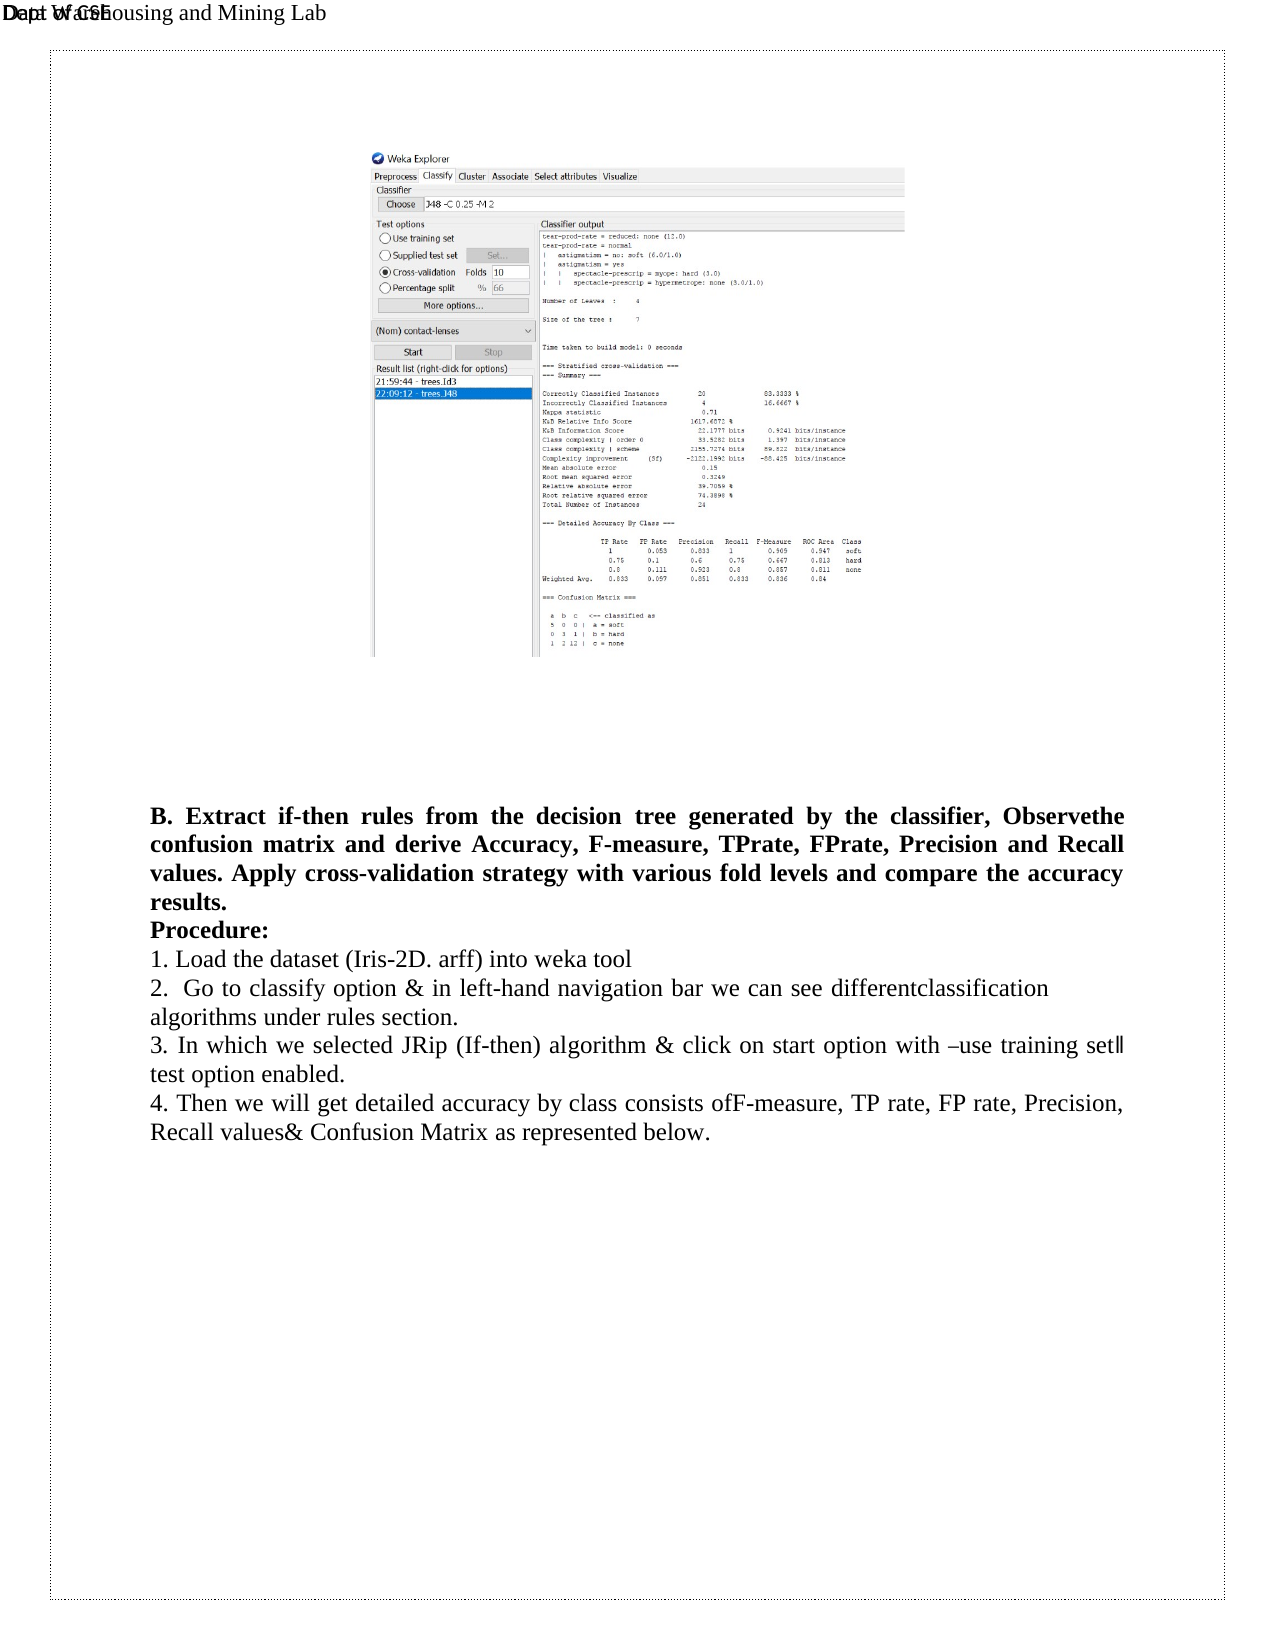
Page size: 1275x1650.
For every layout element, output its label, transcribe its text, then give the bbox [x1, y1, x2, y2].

list Go to classify option & in left-hand navigation bar we can see differentclassification algorithms under rules section. [150, 973, 1125, 1030]
list Then we will get detailed accuracy by class consists ofF-measure, TP rate, FP rate, Precision, Recall values& Confusion Matrix as represented below. [150, 1088, 1125, 1145]
list Load the dataset (Iris-2D. arff) into weka tool [150, 944, 1177, 973]
list In which we selected JRip (If-then) algorithm & click on start option with ―use training set‖ test option enabled. [150, 1030, 1125, 1088]
subtitle Extract if-then rules from the decision tree generated by the classifier, Observethe confusion matrix and derive Accuracy, F-measure, TPrate, FPrate, Precision and Recall values. Apply cross-validation strategy with various fold levels and compare the accuracy results. [150, 801, 1125, 916]
text Procedure: [150, 916, 1177, 944]
picture [370, 152, 905, 657]
